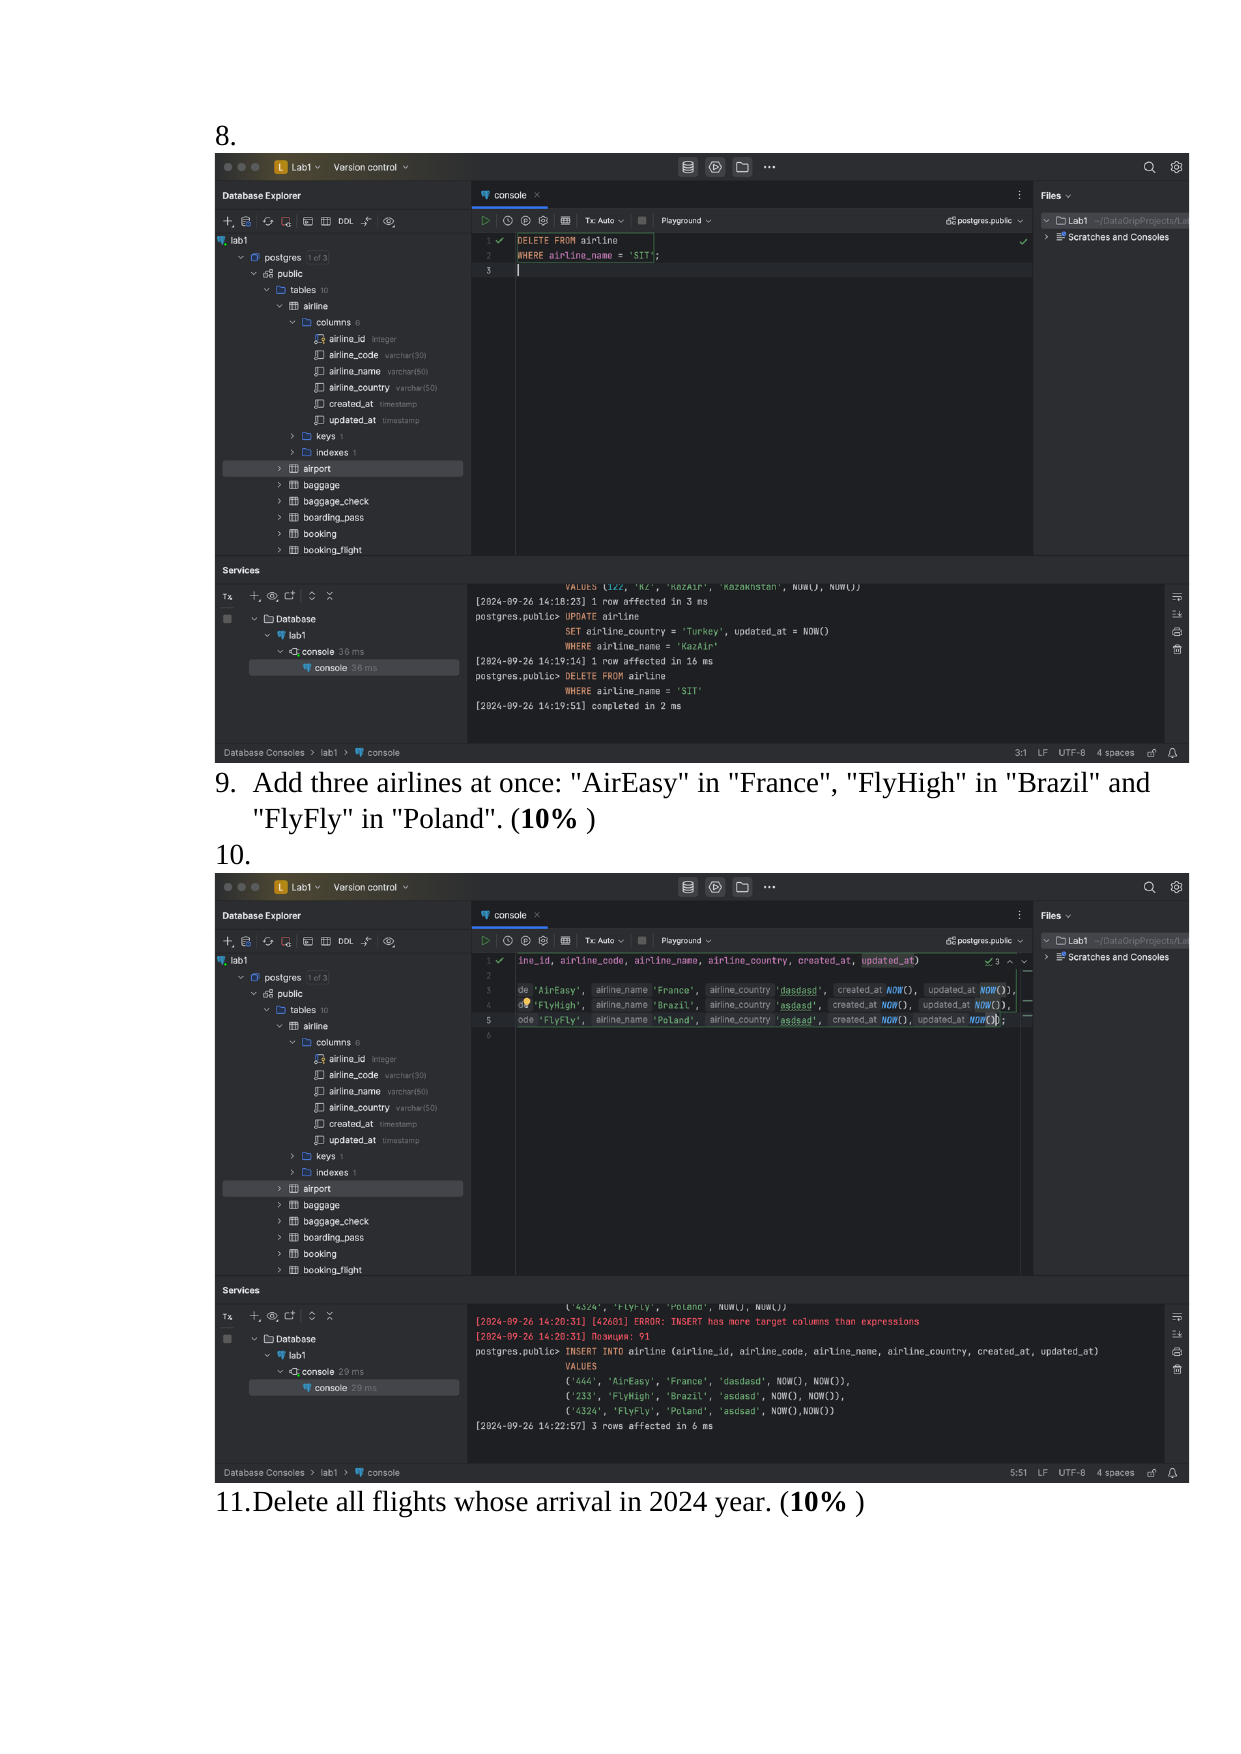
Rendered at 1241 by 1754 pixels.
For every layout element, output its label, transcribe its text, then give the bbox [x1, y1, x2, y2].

picture [214, 873, 1190, 1483]
list Add three airlines at once: "AirEasy" in "France", "FlyHigh" in "Brazil" and "FlyFly" in "Poland". (10% ) [215, 765, 1152, 835]
list Delete all flights whose arrival in 2024 year. (10% ) [215, 1484, 1152, 1518]
picture [214, 153, 1190, 763]
